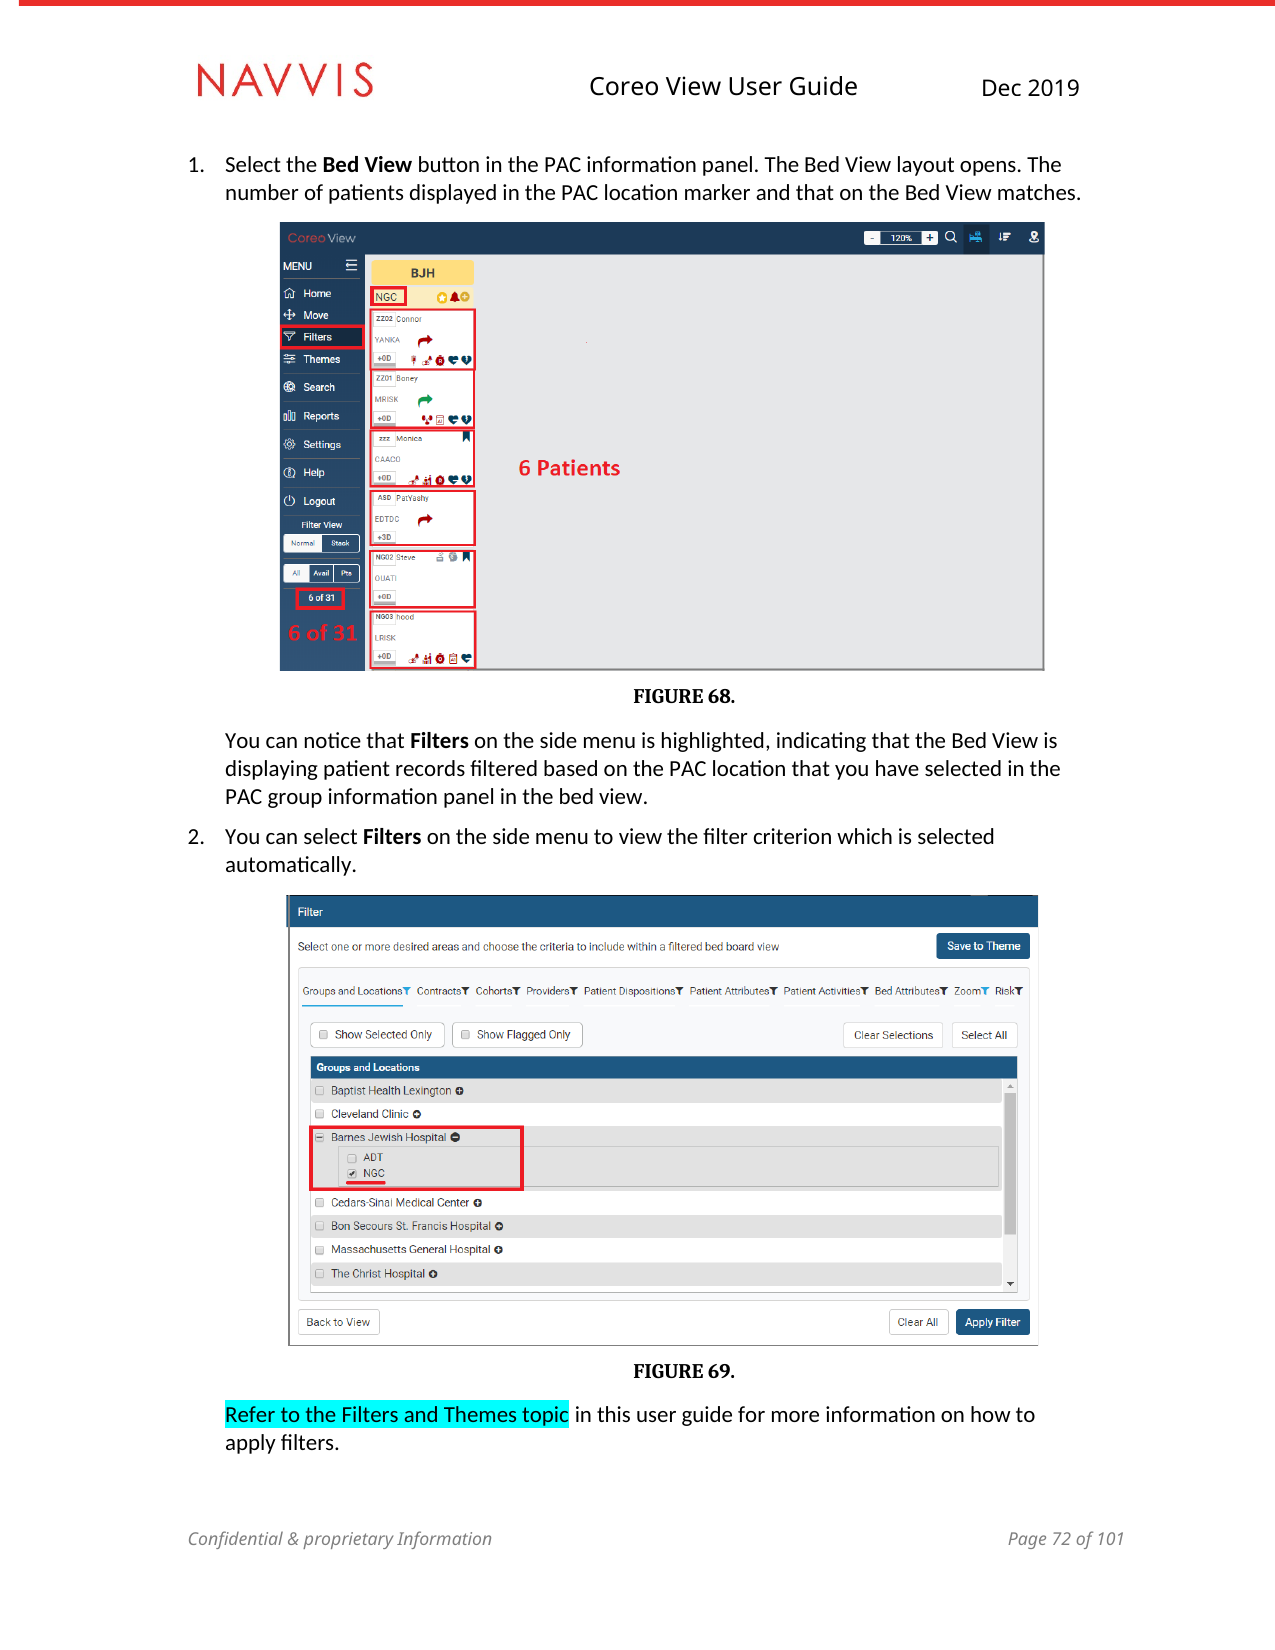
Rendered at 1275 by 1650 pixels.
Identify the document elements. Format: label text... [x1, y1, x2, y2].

picture [279, 222, 1045, 671]
list Select the Bed View button in the PAC information panel. The Bed View layout opens. The number of patients displayed in the PAC location marker and that on the Bed View matches. [187, 150, 1087, 206]
picture [286, 895, 1039, 1346]
text You can notice that Filters on the side menu is highlighted, indicating that the Bed View is displaying patient records filtered based on the PAC location that you have selected in the PAC group information panel in the bed view. [225, 726, 1087, 810]
list You can select Filters on the side menu to view the filter criterion which is selected automatically. [187, 822, 1087, 878]
text Refer to the Filters and Themes topic in this user guide for more information on how to apply filters. [225, 1400, 1087, 1456]
picture [187, 55, 383, 104]
